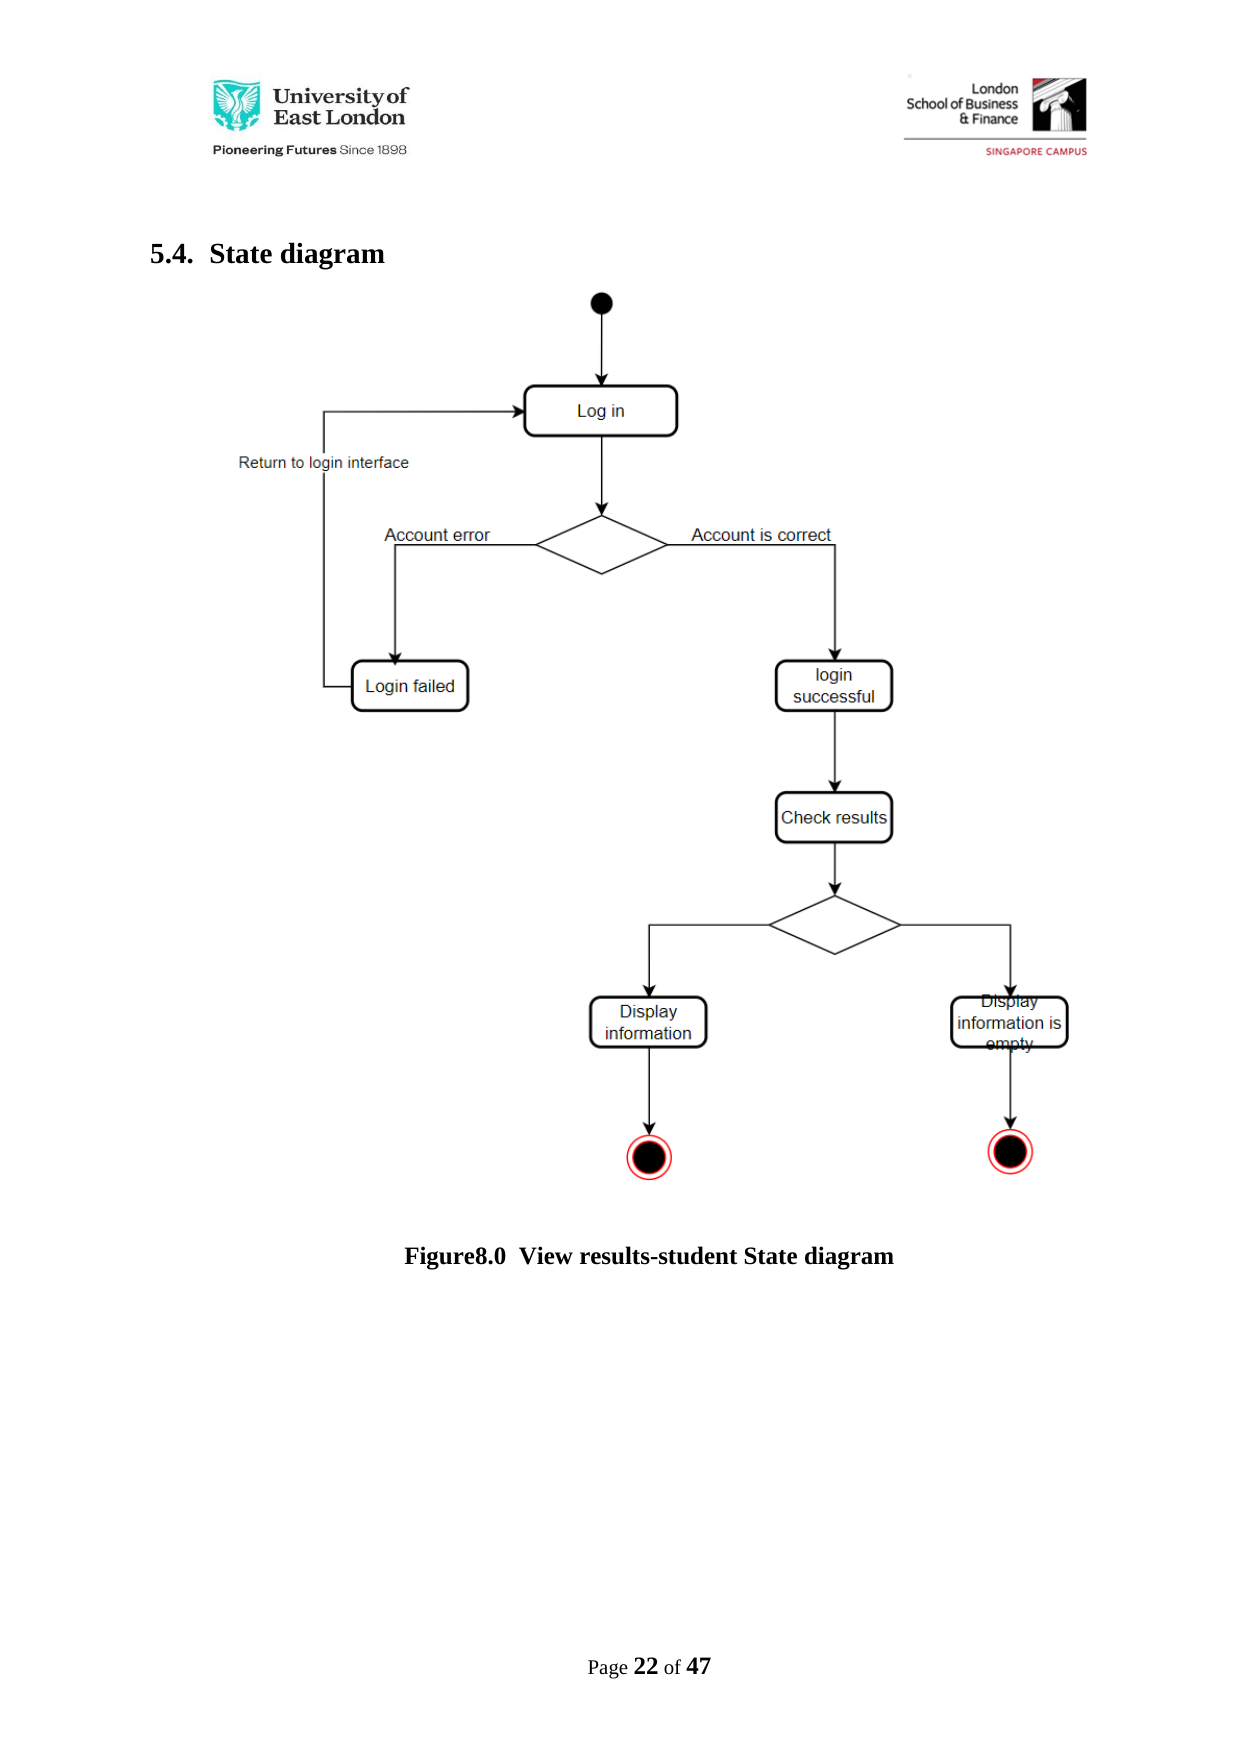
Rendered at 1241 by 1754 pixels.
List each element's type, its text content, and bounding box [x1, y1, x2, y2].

subtitle State diagram [150, 236, 1090, 270]
picture [208, 73, 417, 159]
text Figure8.0 View results-student State diagram [150, 1241, 1090, 1270]
picture [208, 275, 1118, 1227]
picture [889, 74, 1091, 159]
